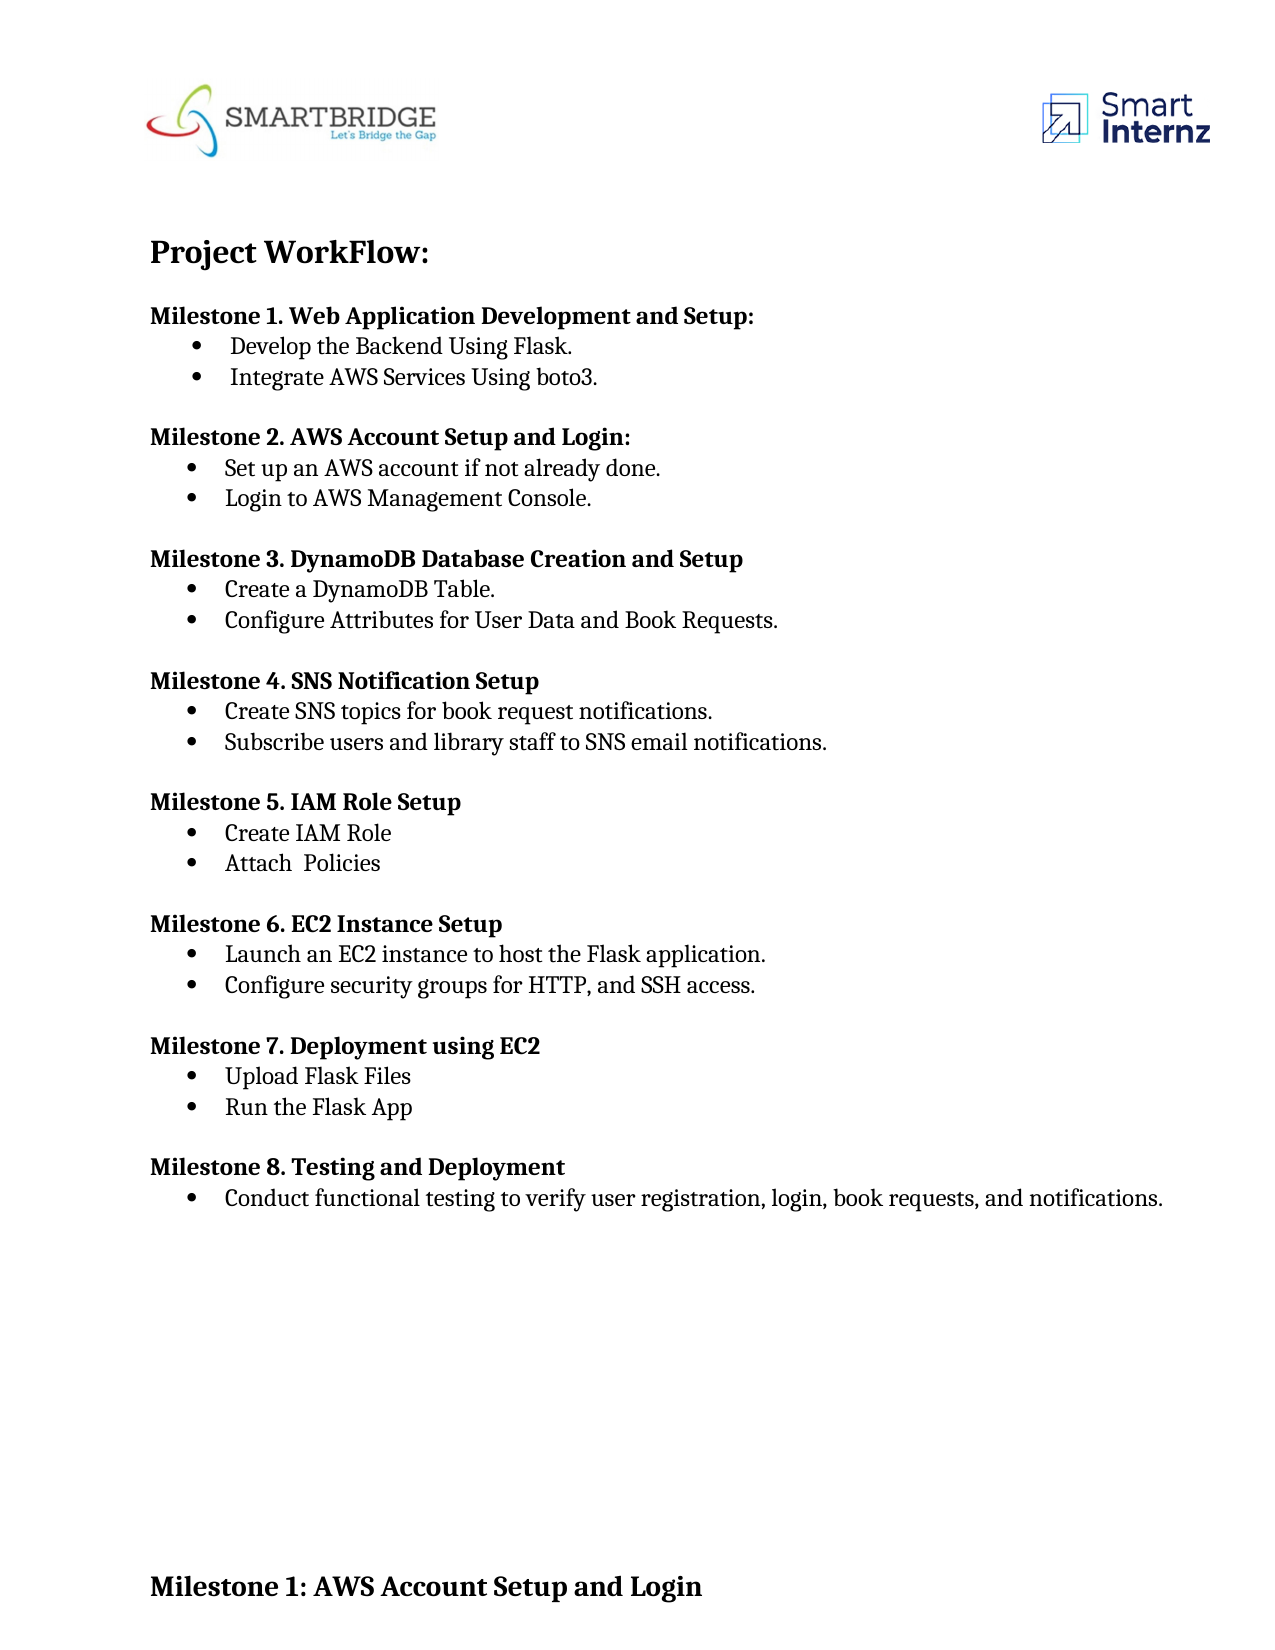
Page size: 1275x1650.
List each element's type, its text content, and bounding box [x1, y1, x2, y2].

picture [143, 78, 439, 161]
text Milestone 3. DynamoDB Database Creation and Setup [150, 545, 1275, 574]
list Run the Flask App [187, 1092, 1275, 1121]
list Conduct functional testing to verify user registration, login, book requests, and notifications. [187, 1184, 1275, 1212]
text Project WorkFlow: [150, 233, 1275, 271]
list Configure Attributes for User Data and Book Requests. [187, 606, 1275, 634]
text Milestone 1. Web Application Development and Setup: [150, 302, 1275, 330]
list Launch an EC2 instance to host the Flask application. [187, 940, 1275, 969]
text Milestone 2. AWS Account Setup and Login: [150, 423, 1275, 452]
text Milestone 5. IAM Role Setup [150, 788, 1275, 817]
text Milestone 8. Testing and Deployment [150, 1153, 1275, 1182]
text Milestone 7. Deployment using EC2 [150, 1032, 1275, 1060]
list Configure security groups for HTTP, and SSH access. [187, 971, 1275, 999]
text Milestone 6. EC2 Instance Setup [150, 910, 1275, 939]
list Upload Flask Files [187, 1062, 1275, 1091]
list Integrate AWS Services Using boto3. [192, 362, 1275, 391]
text Milestone 4. SNS Notification Setup [150, 667, 1275, 695]
list Create IAM Role [187, 819, 1275, 847]
subtitle Milestone 1: AWS Account Setup and Login [150, 1570, 1275, 1604]
list Login to AWS Management Console. [187, 484, 1275, 513]
list Create a DynamoDB Table. [187, 575, 1275, 604]
list Develop the Backend Using Flask. [192, 332, 1275, 361]
list Set up an AWS account if not already done. [187, 454, 1275, 482]
list Subscribe users and library staff to SNS email notifications. [187, 727, 1275, 756]
picture [1037, 92, 1214, 143]
list Attach Policies [187, 849, 1275, 878]
list Create SNS topics for book request notifications. [187, 697, 1275, 726]
